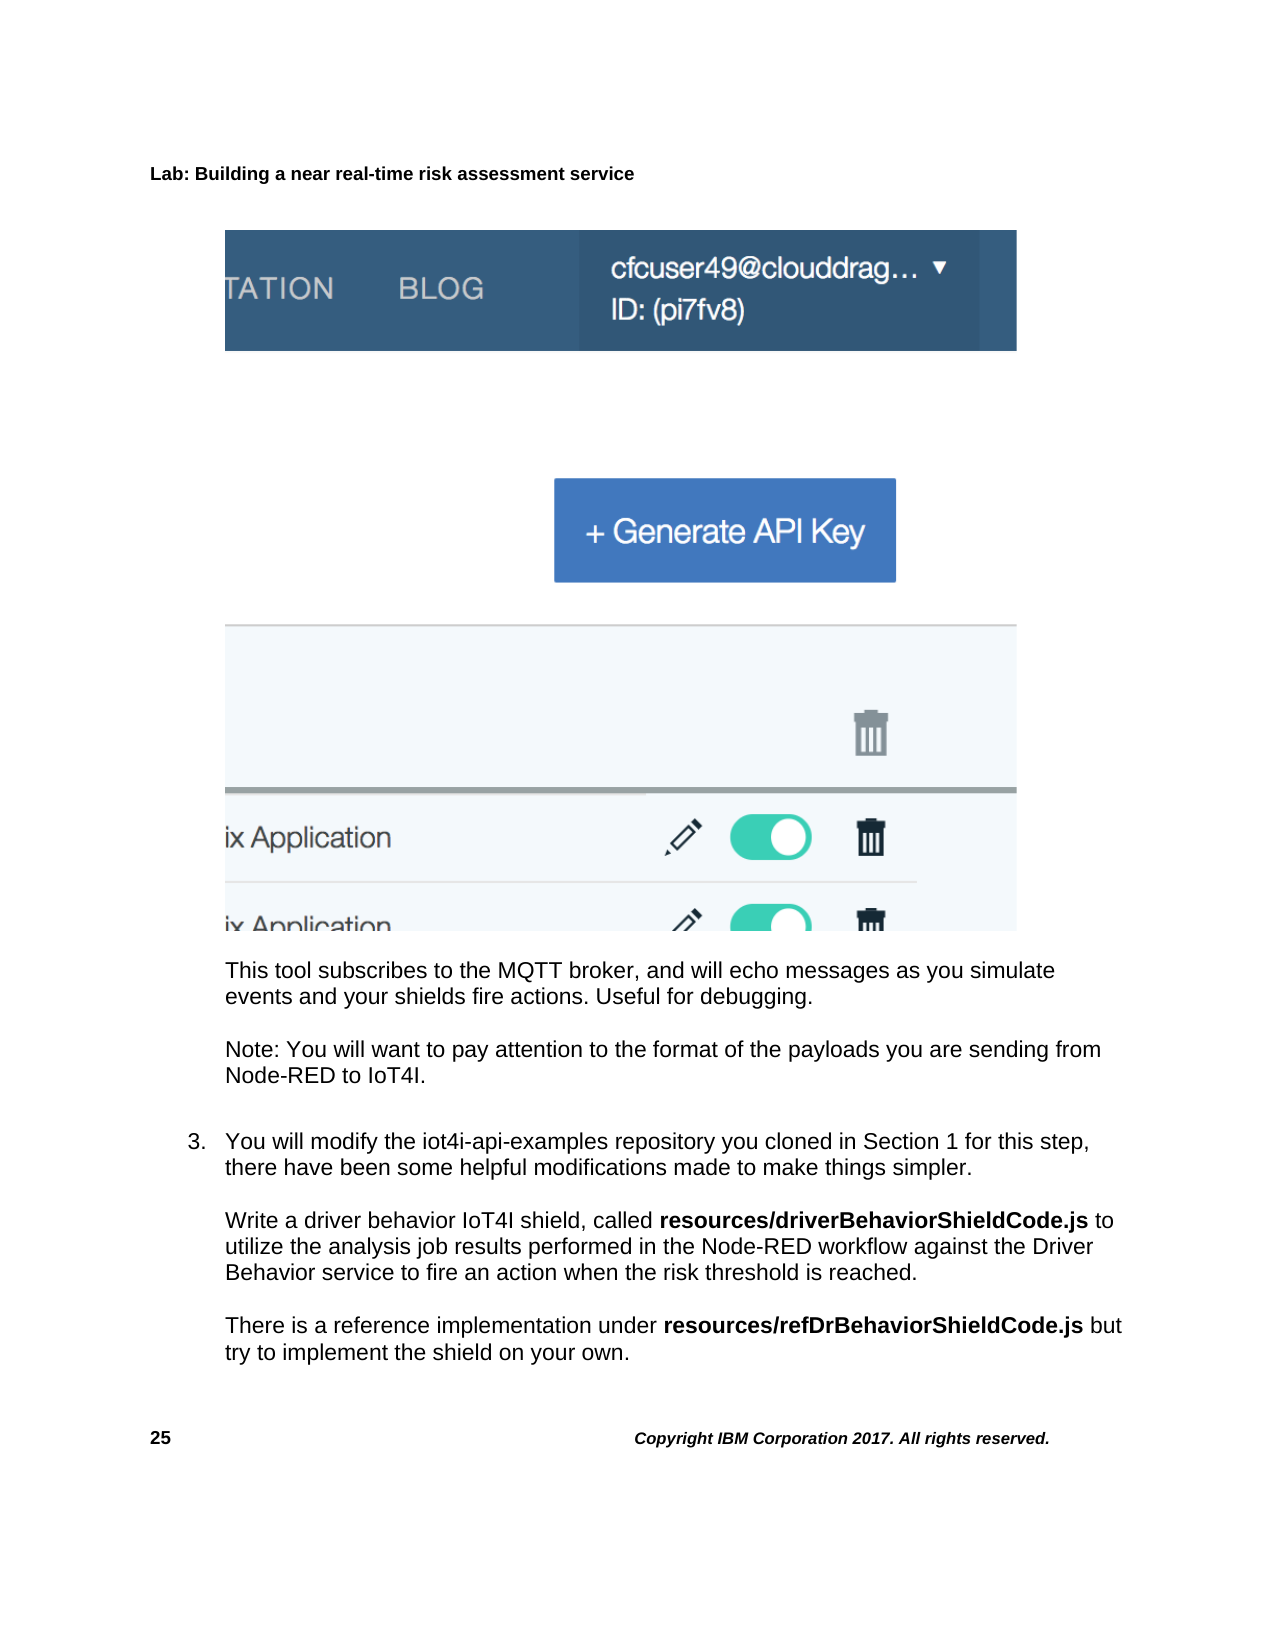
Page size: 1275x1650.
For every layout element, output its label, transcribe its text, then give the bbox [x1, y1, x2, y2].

picture [225, 230, 1017, 931]
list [187, 1128, 1125, 1365]
